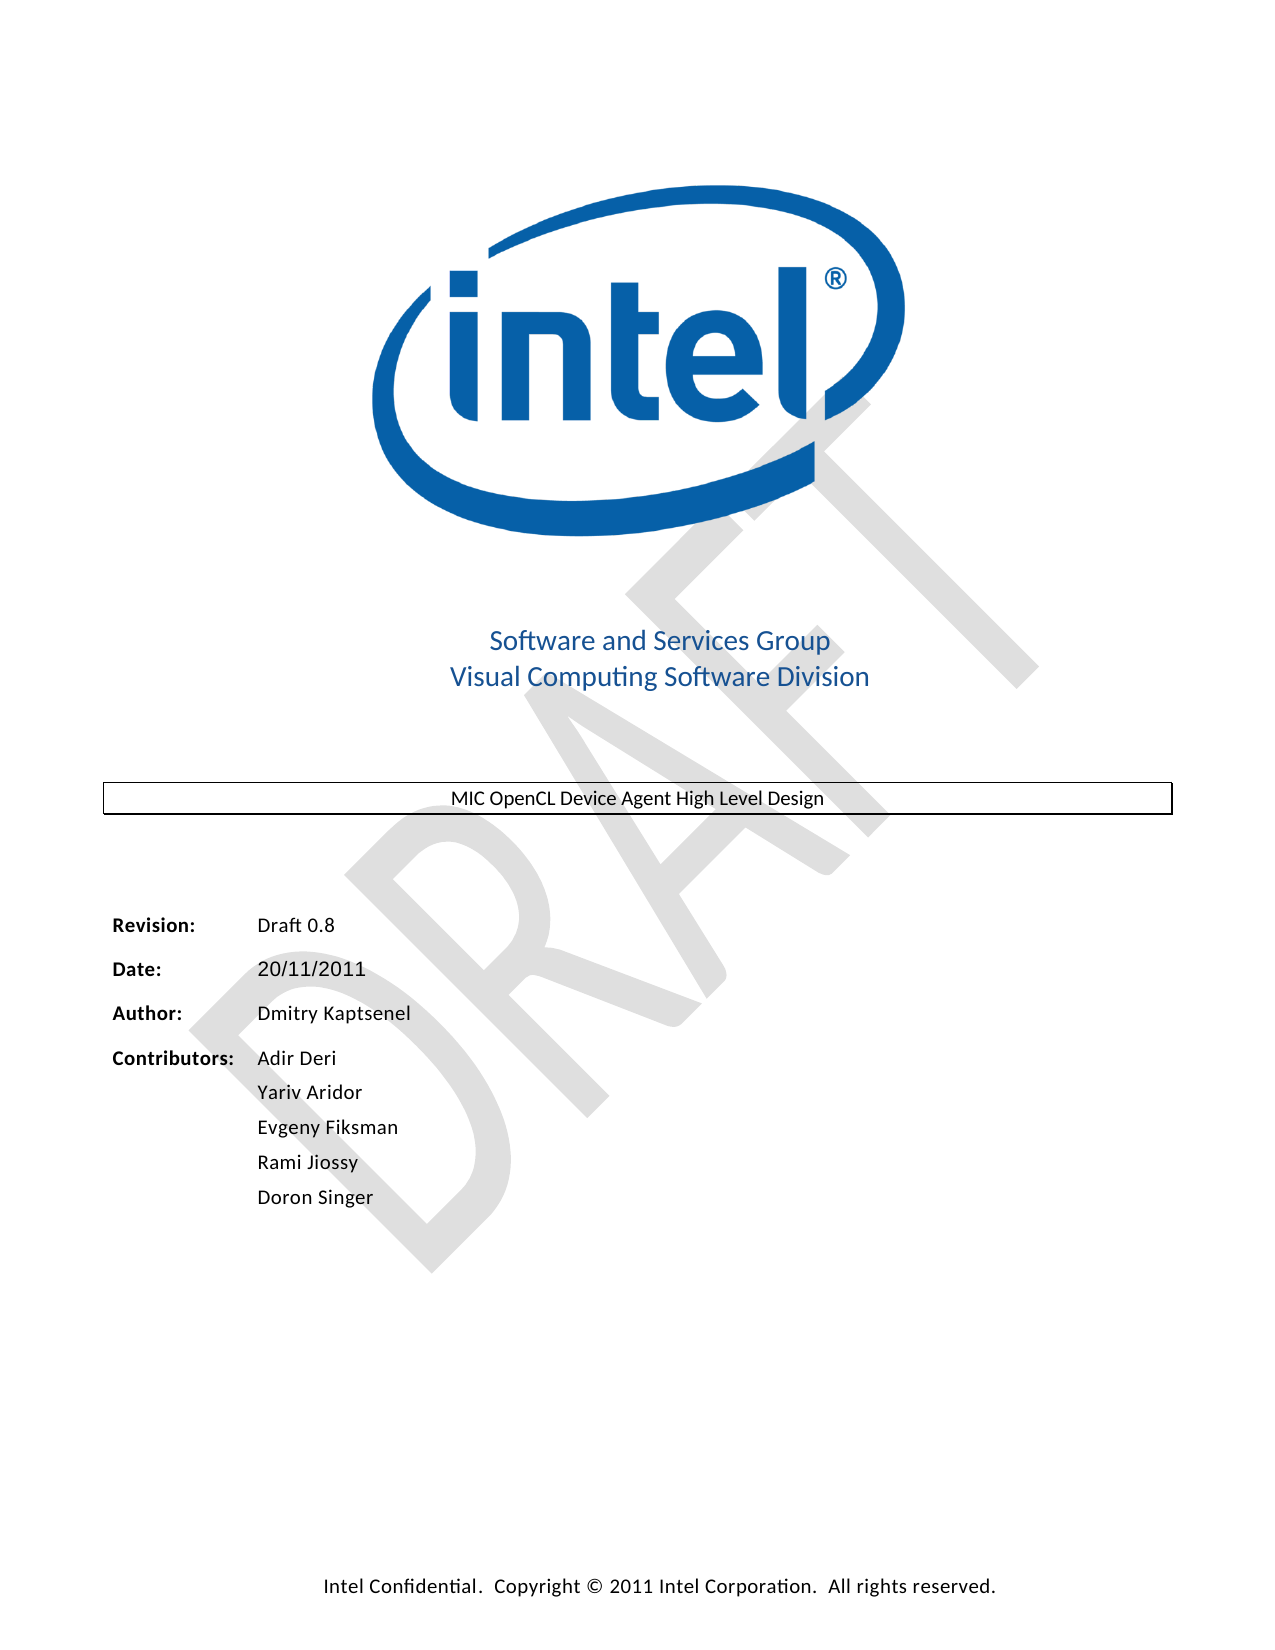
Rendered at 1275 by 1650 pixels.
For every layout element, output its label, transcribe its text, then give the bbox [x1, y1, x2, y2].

table_cell Contributors: [101, 1035, 246, 1219]
table_cell Adir Deri Yariv Aridor Evgeny Fiksman Rami Jiossy Doron Singer [246, 1035, 1084, 1219]
text Software and Services Group Visual Computing Software Division [157, 622, 1162, 693]
table_header Revision: [101, 903, 246, 947]
picture [264, 150, 1011, 572]
table_header [246, 903, 1084, 947]
table_cell [246, 991, 1084, 1035]
table_cell Author: [101, 991, 246, 1035]
table_cell Date: [101, 947, 246, 991]
